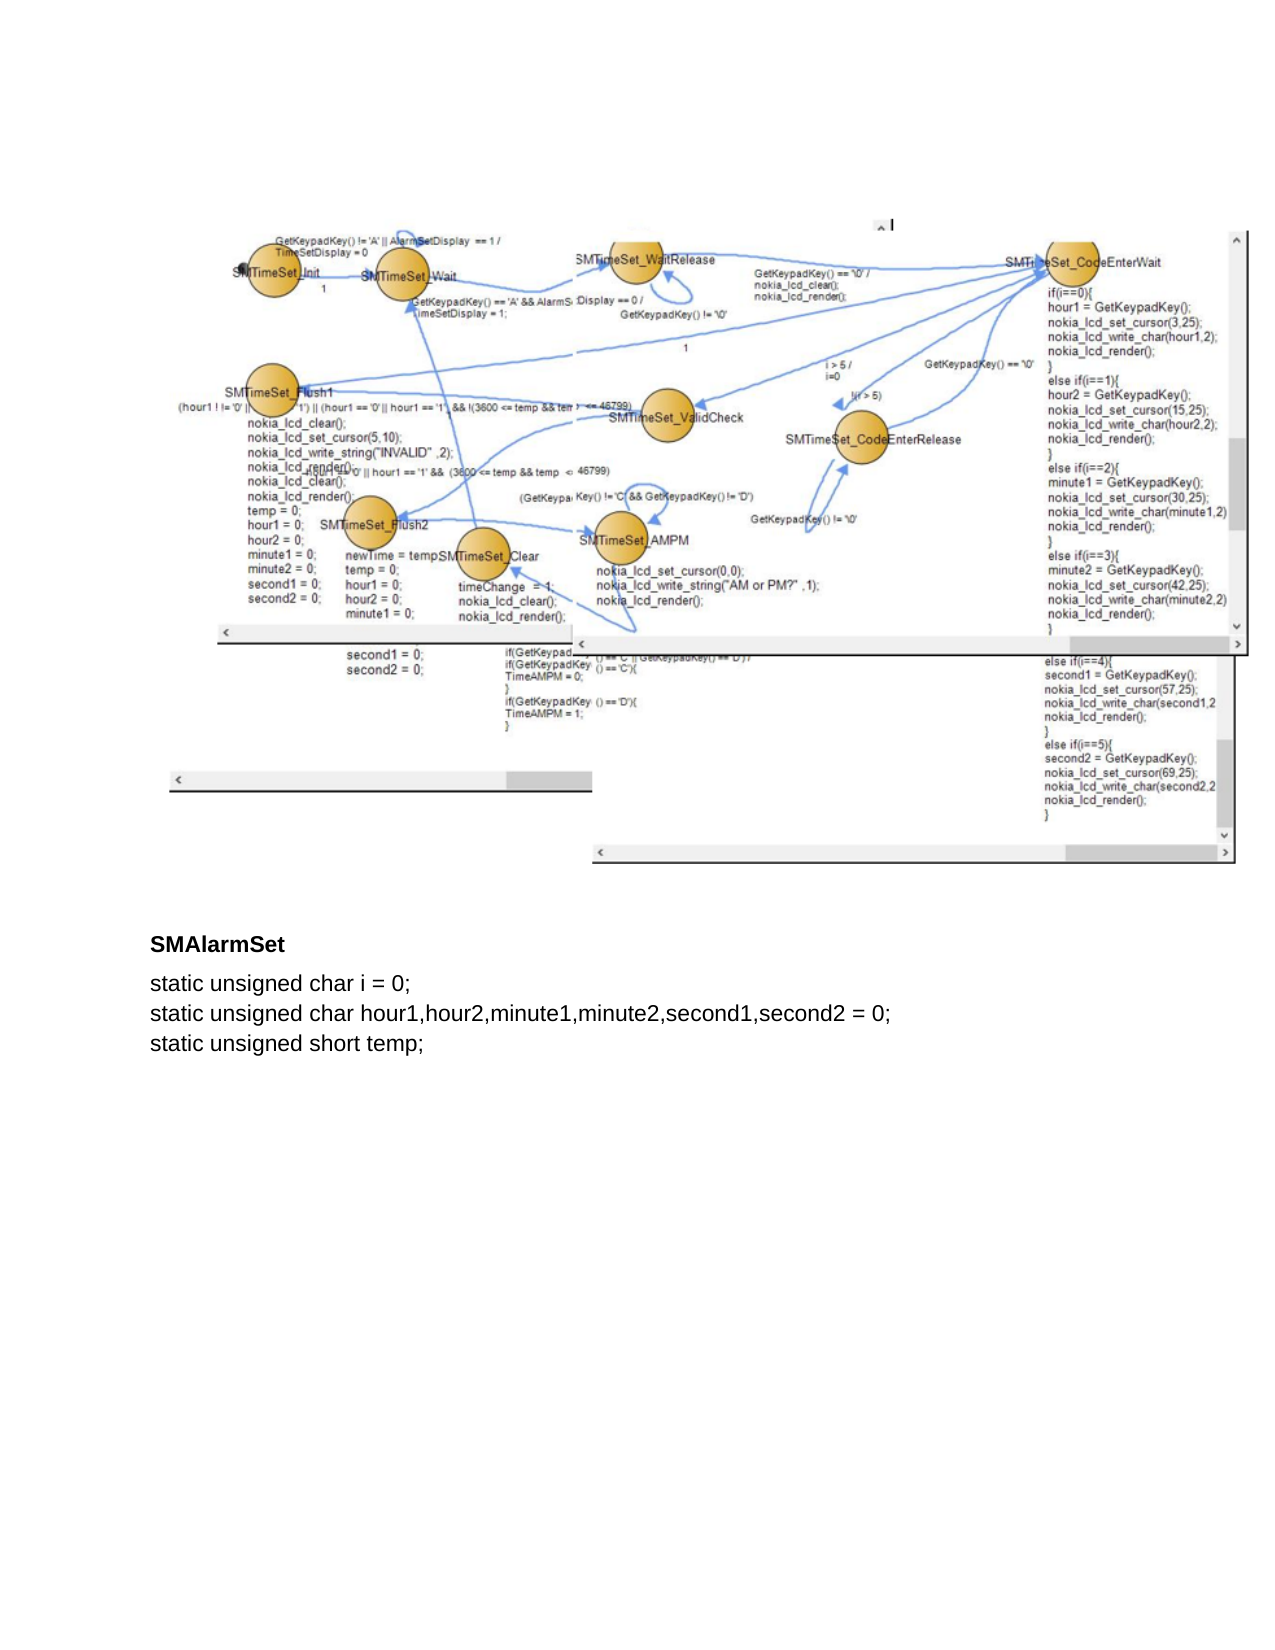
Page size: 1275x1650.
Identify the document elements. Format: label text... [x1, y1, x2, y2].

text static unsigned short temp; [150, 1030, 1275, 1057]
text static unsigned char hour1,hour2,minute1,minute2,second1,second2 = 0; [150, 1000, 1275, 1026]
picture [150, 150, 1275, 886]
text static unsigned char i = 0; [150, 970, 1275, 996]
subtitle SMAlarmSet [150, 931, 1275, 957]
